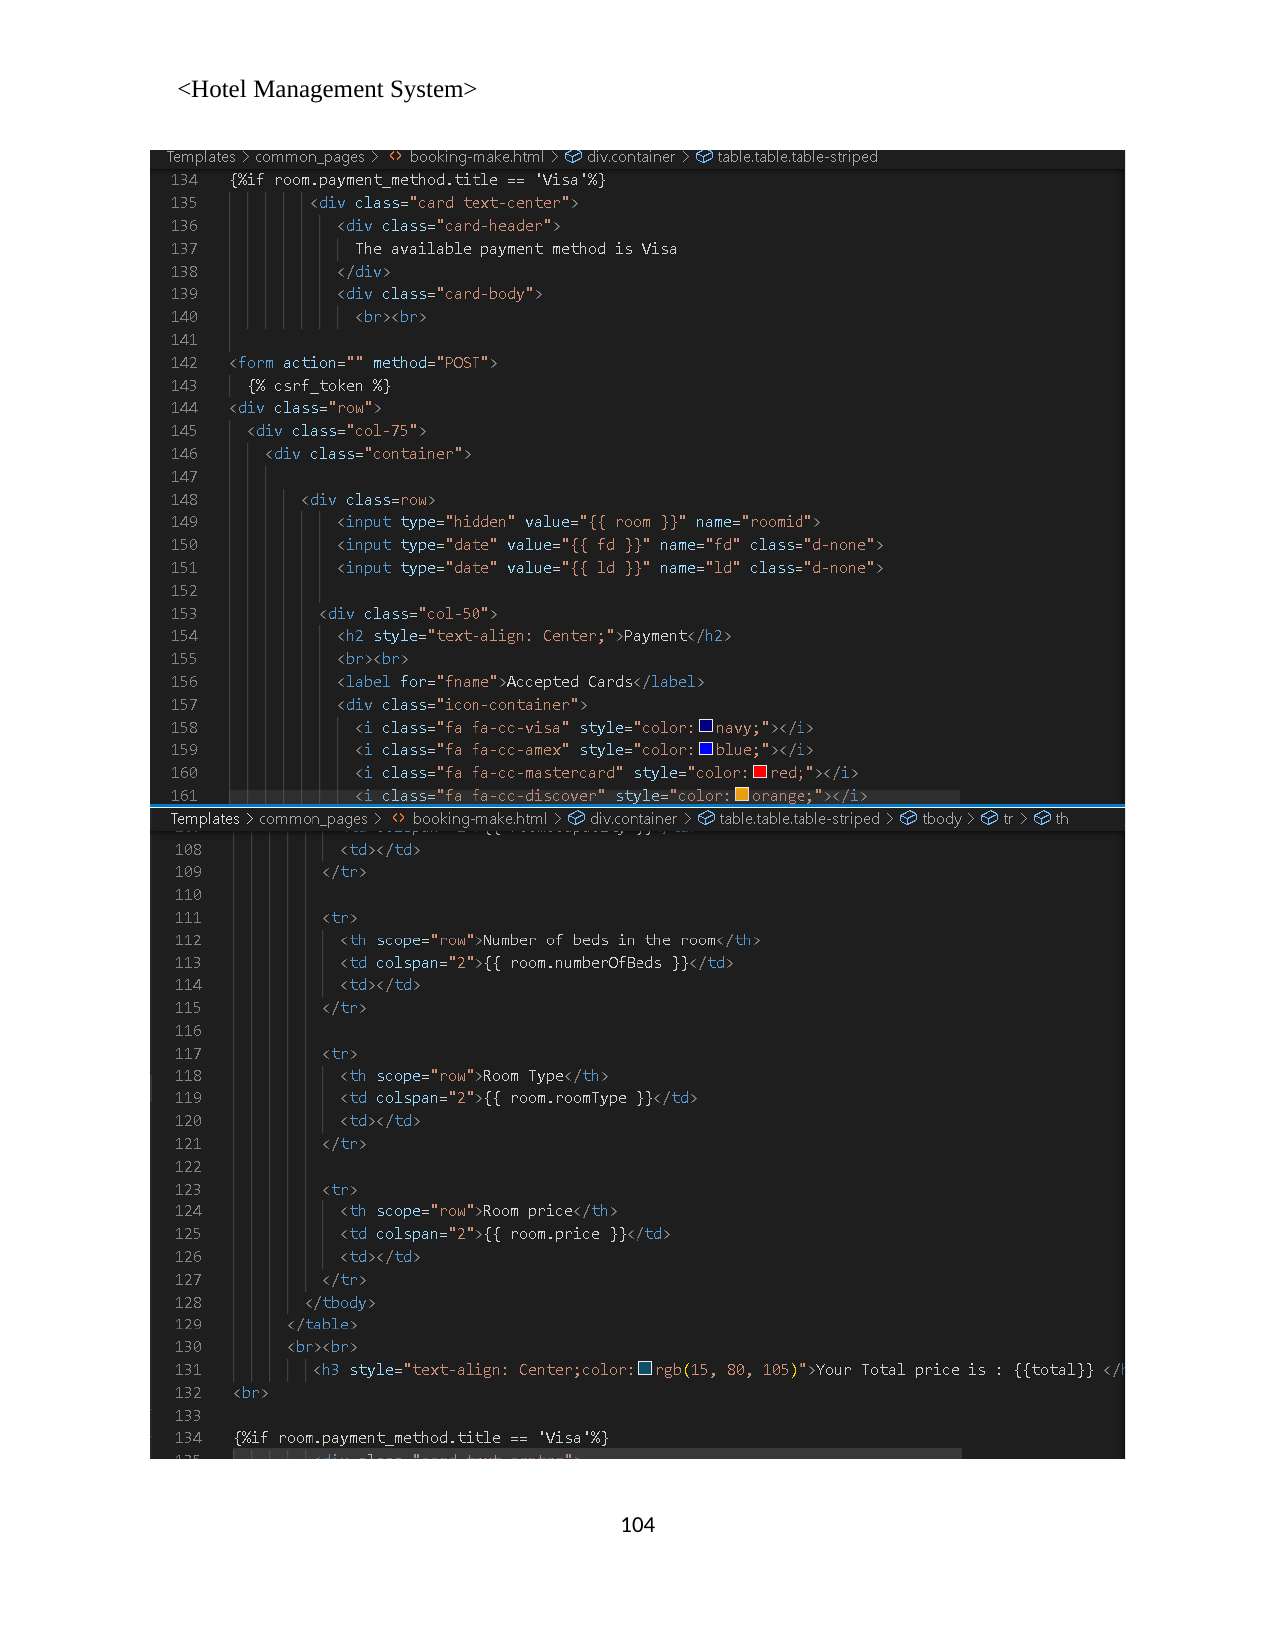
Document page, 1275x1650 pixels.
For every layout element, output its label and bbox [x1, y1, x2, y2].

picture [150, 150, 1125, 807]
picture [150, 808, 1125, 1459]
